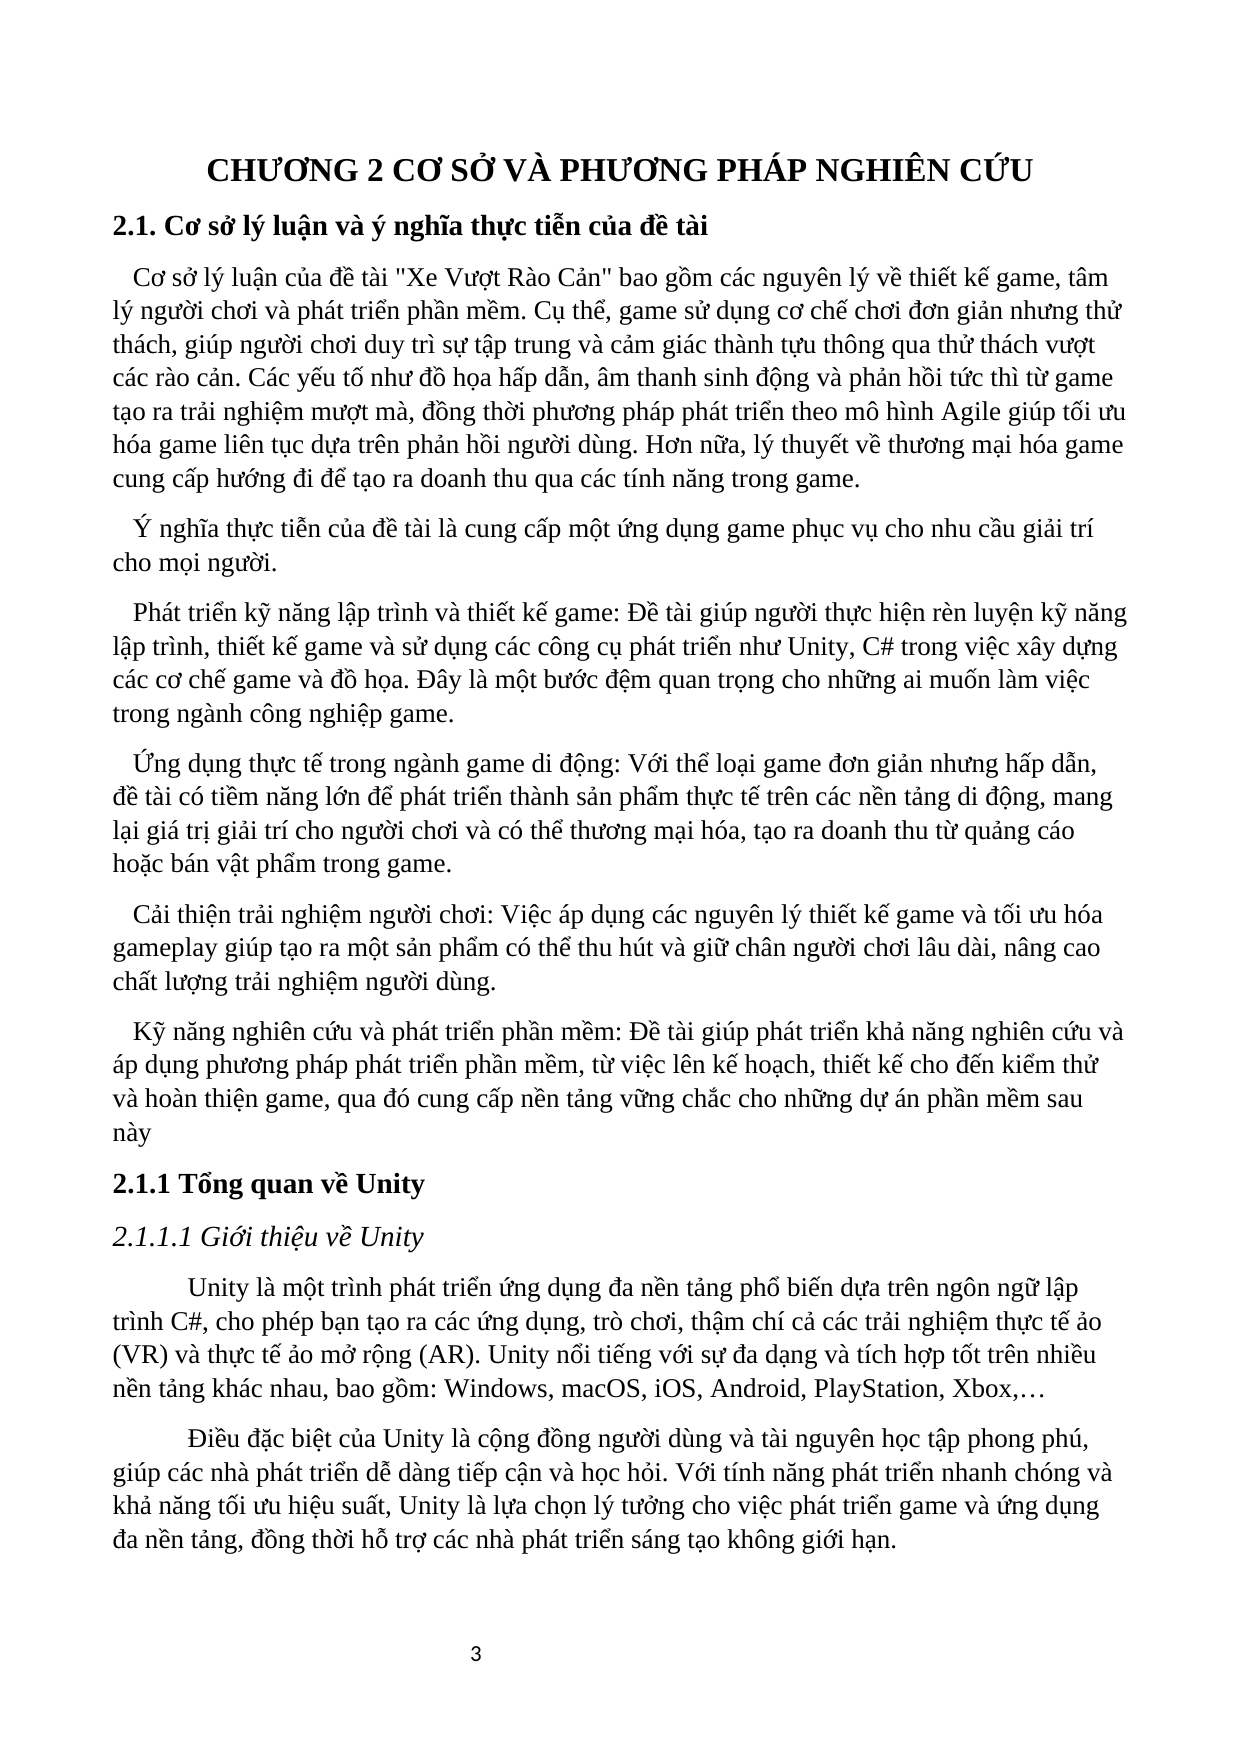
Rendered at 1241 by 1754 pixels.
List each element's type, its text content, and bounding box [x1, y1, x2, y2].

text 2.1.1 Tổng quan về Unity [112, 1166, 1128, 1199]
text Cải thiện trải nghiệm người chơi: Việc áp dụng các nguyên lý thiết kế game và tối ưu hóa gameplay giúp tạo ra một sản phẩm có thể thu hút và giữ chân người chơi lâu dài, nâng cao chất lượng trải nghiệm người dùng. [112, 898, 1128, 996]
text Ứng dụng thực tế trong ngành game di động: Với thể loại game đơn giản nhưng hấp dẫn, đề tài có tiềm năng lớn để phát triển thành sản phẩm thực tế trên các nền tảng di động, mang lại giá trị giải trí cho người chơi và có thể thương mại hóa, tạo ra doanh thu từ quảng cáo hoặc bán vật phẩm trong game. [112, 747, 1128, 879]
text Cơ sở lý luận của đề tài "Xe Vượt Rào Cản" bao gồm các nguyên lý về thiết kế game, tâm lý người chơi và phát triển phần mềm. Cụ thể, game sử dụng cơ chế chơi đơn giản nhưng thử thách, giúp người chơi duy trì sự tập trung và cảm giác thành tựu thông qua thử thách vượt các rào cản. Các yếu tố như đồ họa hấp dẫn, âm thanh sinh động và phản hồi tức thì từ game tạo ra trải nghiệm mượt mà, đồng thời phương pháp phát triển theo mô hình Agile giúp tối ưu hóa game liên tục dựa trên phản hồi người dùng. Hơn nữa, lý thuyết về thương mại hóa game cung cấp hướng đi để tạo ra doanh thu qua các tính năng trong game. [112, 261, 1128, 493]
text 2.1. Cơ sở lý luận và ý nghĩa thực tiễn của đề tài [112, 208, 1128, 242]
text Ý nghĩa thực tiễn của đề tài là cung cấp một ứng dụng game phục vụ cho nhu cầu giải trí cho mọi người. [112, 512, 1128, 577]
text Phát triển kỹ năng lập trình và thiết kế game: Đề tài giúp người thực hiện rèn luyện kỹ năng lập trình, thiết kế game và sử dụng các công cụ phát triển như Unity, C# trong việc xây dựng các cơ chế game và đồ họa. Đây là một bước đệm quan trọng cho những ai muốn làm việc trong ngành công nghiệp game. [112, 596, 1128, 728]
text Unity là một trình phát triển ứng dụng đa nền tảng phổ biến dựa trên ngôn ngữ lập trình C#, cho phép bạn tạo ra các ứng dụng, trò chơi, thậm chí cả các trải nghiệm thực tế ảo (VR) và thực tế ảo mở rộng (AR). Unity nổi tiếng với sự đa dạng và tích hợp tốt trên nhiều nền tảng khác nhau, bao gồm: Windows, macOS, iOS, Android, PlayStation, Xbox,… [112, 1271, 1128, 1403]
text 2.1.1.1 Giới thiệu về Unity [112, 1219, 1128, 1252]
text Kỹ năng nghiên cứu và phát triển phần mềm: Đề tài giúp phát triển khả năng nghiên cứu và áp dụng phương pháp phát triển phần mềm, từ việc lên kế hoạch, thiết kế cho đến kiểm thử và hoàn thiện game, qua đó cung cấp nền tảng vững chắc cho những dự án phần mềm sau này [112, 1015, 1128, 1147]
text Điều đặc biệt của Unity là cộng đồng người dùng và tài nguyên học tập phong phú, giúp các nhà phát triển dễ dàng tiếp cận và học hỏi. Với tính năng phát triển nhanh chóng và khả năng tối ưu hiệu suất, Unity là lựa chọn lý tưởng cho việc phát triển game và ứng dụng đa nền tảng, đồng thời hỗ trợ các nhà phát triển sáng tạo không giới hạn. [112, 1422, 1128, 1554]
text CHƯƠNG 2 CƠ SỞ VÀ PHƯƠNG PHÁP NGHIÊN CỨU [112, 150, 1128, 188]
